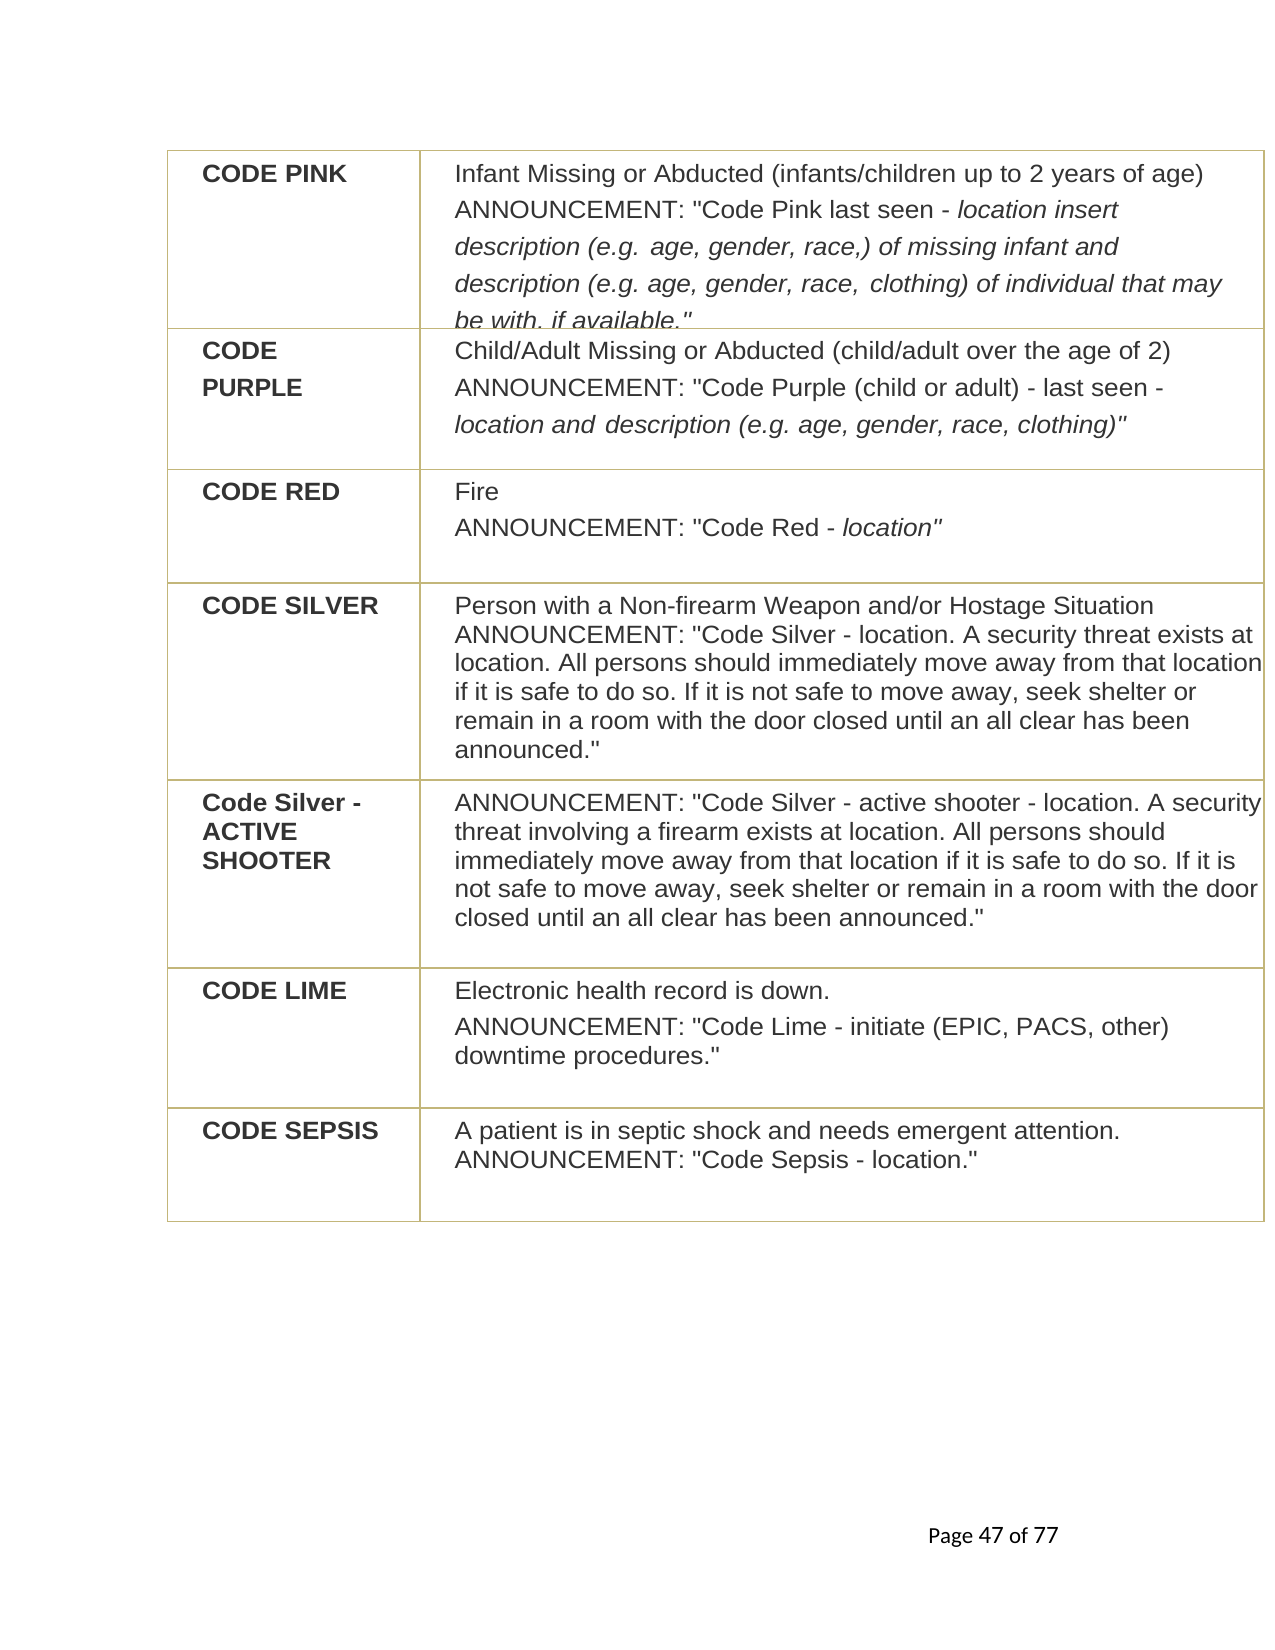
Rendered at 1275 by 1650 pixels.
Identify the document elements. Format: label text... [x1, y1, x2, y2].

table_cell Infant Missing or Abducted (infants/children up to 2 years of age) ANNOUNCEMENT: "Code Pink last seen - location insert description (e.g. age, gender, race,) of missing infant and description (e.g. age, gender, race, clothing) of individual that may be with, if available." [421, 151, 1263, 327]
table_cell CODE PINK [168, 151, 419, 327]
table_cell CODE LIME [168, 969, 419, 1107]
table_cell Electronic health record is down. ANNOUNCEMENT: "Code Lime - initiate (EPIC, PACS, other) downtime procedures." [421, 969, 1263, 1107]
table_cell Code Silver - ACTIVE SHOOTER [168, 781, 419, 967]
table_cell Child/Adult Missing or Abducted (child/adult over the age of 2) ANNOUNCEMENT: "Code Purple (child or adult) - last seen - location and description (e.g. age, gender, race, clothing)" [421, 329, 1263, 468]
table_cell CODE SILVER [168, 584, 419, 779]
table_cell CODE RED [168, 470, 419, 582]
table_cell Fire ANNOUNCEMENT: "Code Red - location" [421, 470, 1263, 582]
table_cell ANNOUNCEMENT: "Code Silver - active shooter - location. A security threat involving a firearm exists at location. All persons should immediately move away from that location if it is safe to do so. If it is not safe to move away, seek shelter or remain in a room with the door closed until an all clear has been announced." [421, 781, 1263, 967]
table_cell CODE SEPSIS [168, 1109, 419, 1221]
table_cell CODE PURPLE [168, 329, 419, 468]
table_cell Person with a Non-firearm Weapon and/or Hostage Situation ANNOUNCEMENT: "Code Silver - location. A security threat exists at location. All persons should immediately move away from that location if it is safe to do so. If it is not safe to move away, seek shelter or remain in a room with the door closed until an all clear has been announced." [421, 584, 1263, 779]
table_cell A patient is in septic shock and needs emergent attention. ANNOUNCEMENT: "Code Sepsis - location." [421, 1109, 1263, 1221]
